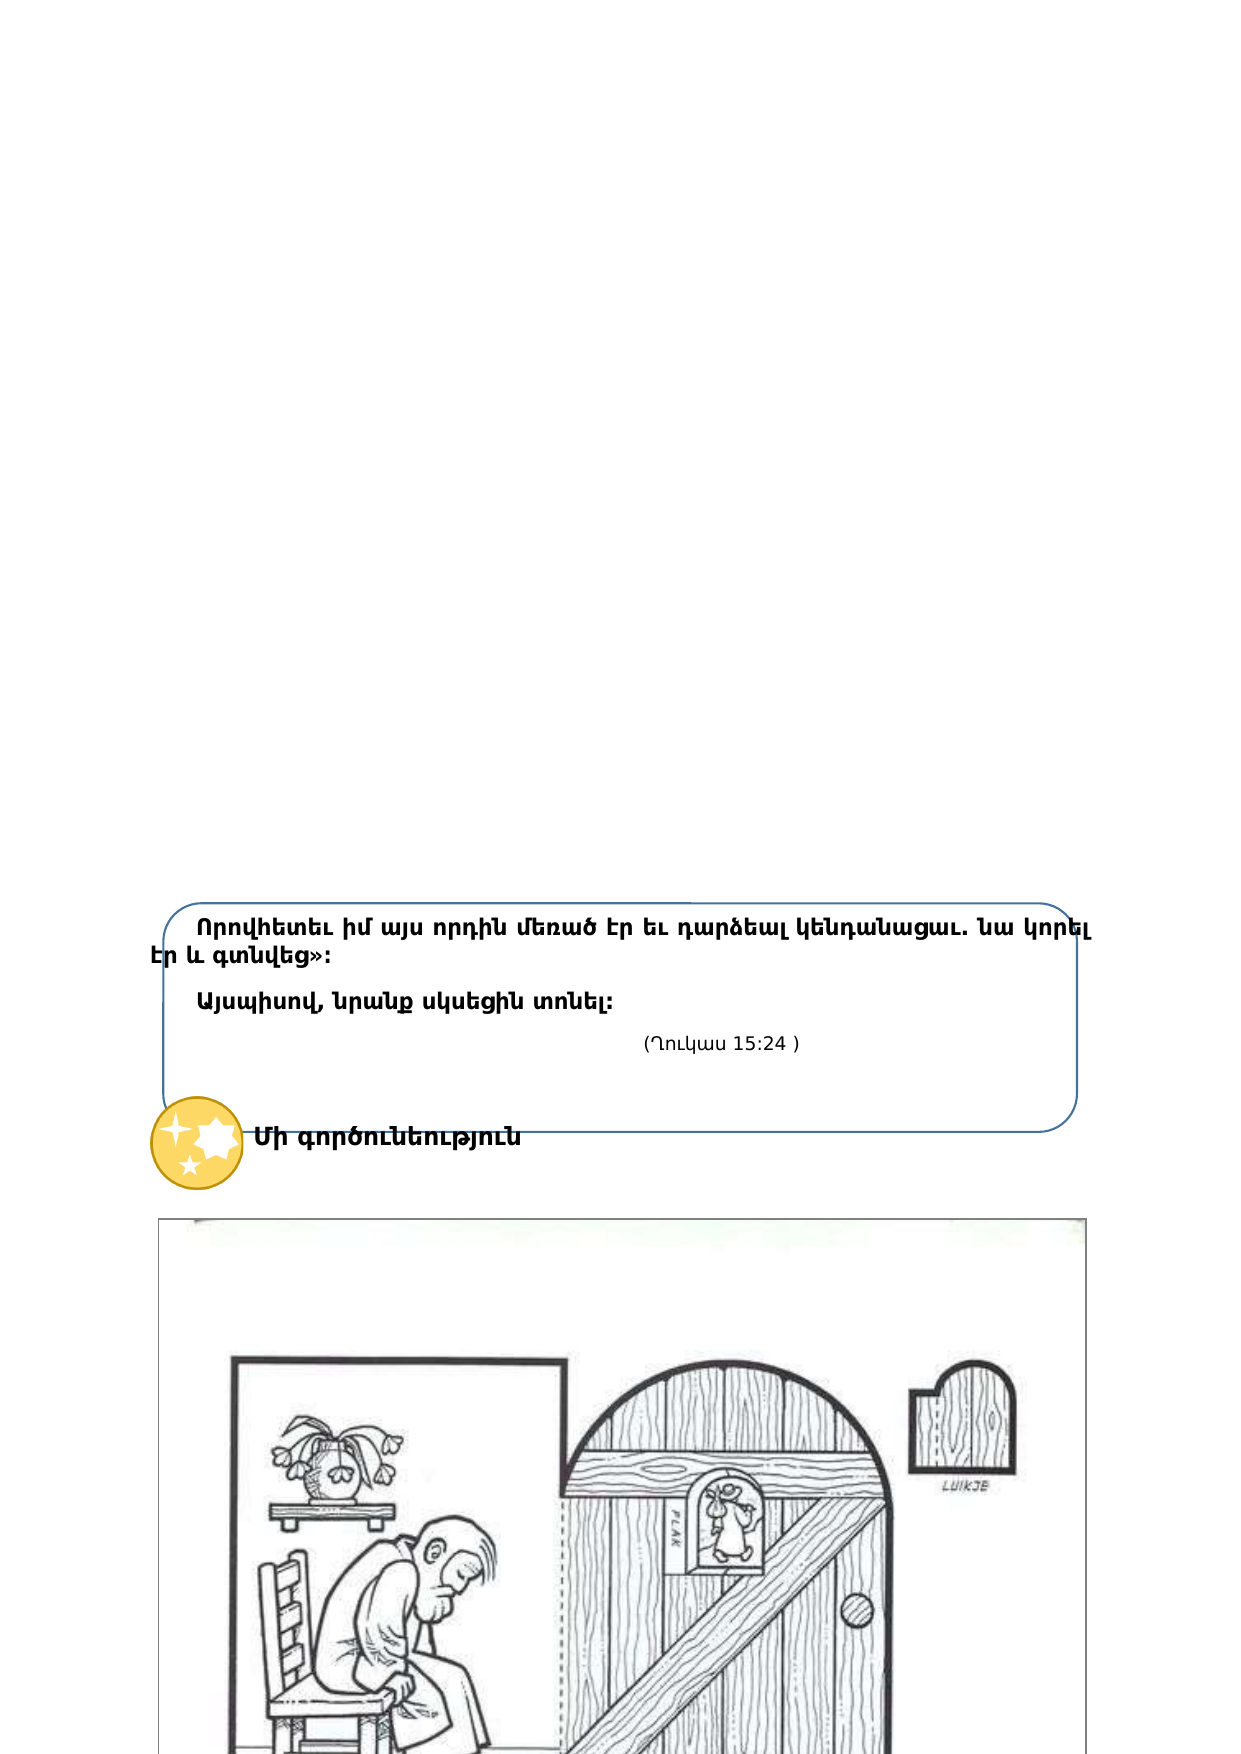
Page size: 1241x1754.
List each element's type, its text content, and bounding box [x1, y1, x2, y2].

picture [159, 1220, 1085, 1754]
picture [150, 1096, 244, 1190]
text Որովհետեւ իմ այս որդին մեռած էր եւ դարձեալ կենդանացաւ. նա կորել էր և գտնվեց»։ [150, 914, 1090, 969]
text Այսպիսով, նրանք սկսեցին տոնել: [150, 988, 1090, 1015]
text Մի գործունեություն [244, 1122, 1090, 1151]
text (Ղուկաս 15:24 ) [150, 1033, 1090, 1055]
